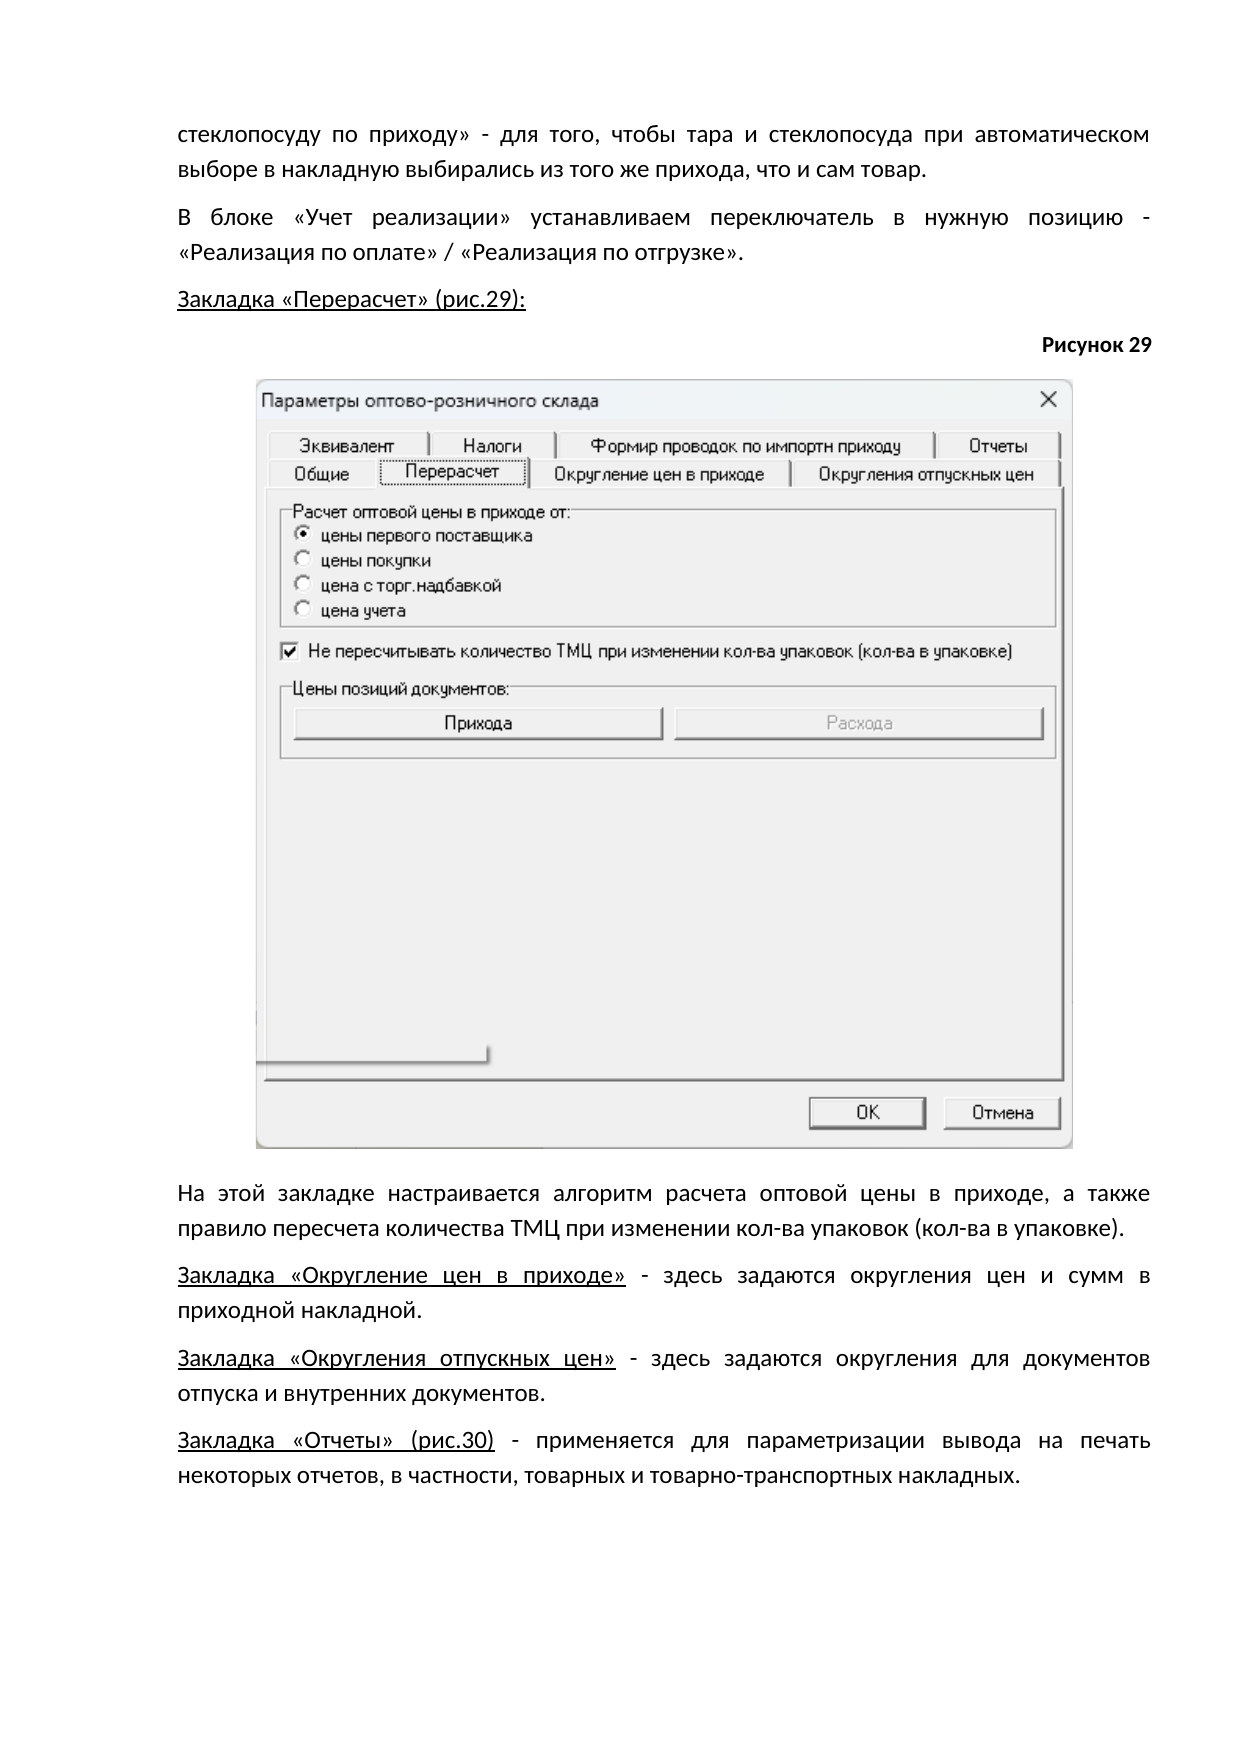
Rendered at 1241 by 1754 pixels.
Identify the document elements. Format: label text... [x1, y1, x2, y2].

text Закладка «Перерасчет» (рис.29): [177, 283, 1152, 314]
text Рисунок 29 [177, 331, 1152, 359]
text На этой закладке настраивается алгоритм расчета оптовой цены в приходе, а также правило пересчета количества ТМЦ при изменении кол-ва упаковок (кол-ва в упаковке). [177, 1177, 1152, 1242]
text Закладка «Округление цен в приходе» - здесь задаются округления цен и сумм в приходной накладной. [177, 1259, 1152, 1325]
text Закладка «Отчеты» (рис.30) - применяется для параметризации вывода на печать некоторых отчетов, в частности, товарных и товарно-транспортных накладных. [177, 1424, 1152, 1490]
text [177, 118, 1152, 184]
picture [255, 379, 1073, 1149]
text В блоке «Учет реализации» устанавливаем переключатель в нужную позицию - «Реализация по оплате» / «Реализация по отгрузке». [177, 201, 1152, 266]
text Закладка «Округления отпускных цен» - здесь задаются округления для документов отпуска и внутренних документов. [177, 1342, 1152, 1407]
